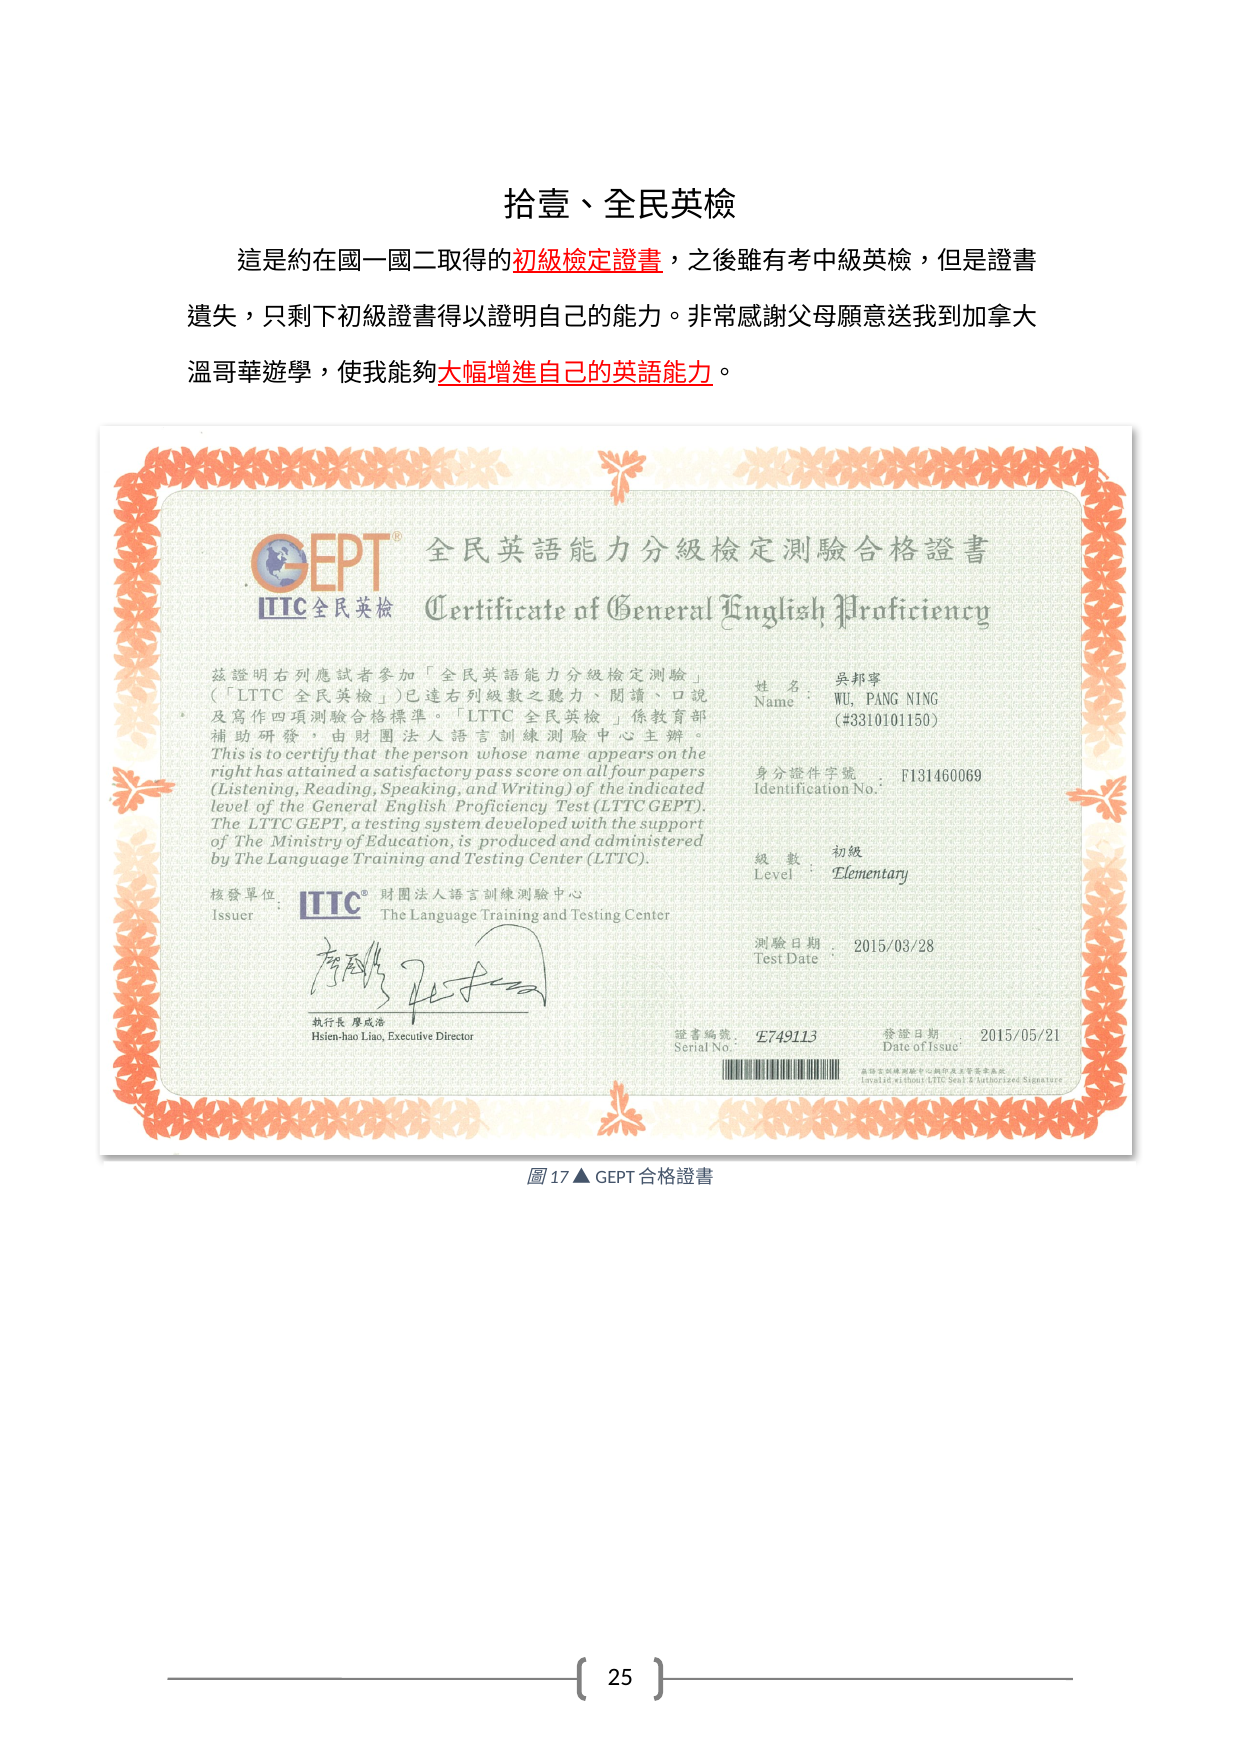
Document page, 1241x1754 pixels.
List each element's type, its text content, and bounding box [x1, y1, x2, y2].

subtitle 拾壹、全民英檢 [187, 164, 1053, 239]
text 這是約在國一國二取得的初級檢定證書，之後雖有考中級英檢，但是證書遺失，只剩下初級證書得以證明自己的能力。非常感謝父母願意送我到加拿大溫哥華遊學，使我能夠大幅增進自己的英語能力。 [187, 239, 1053, 389]
picture [99, 426, 1132, 1155]
